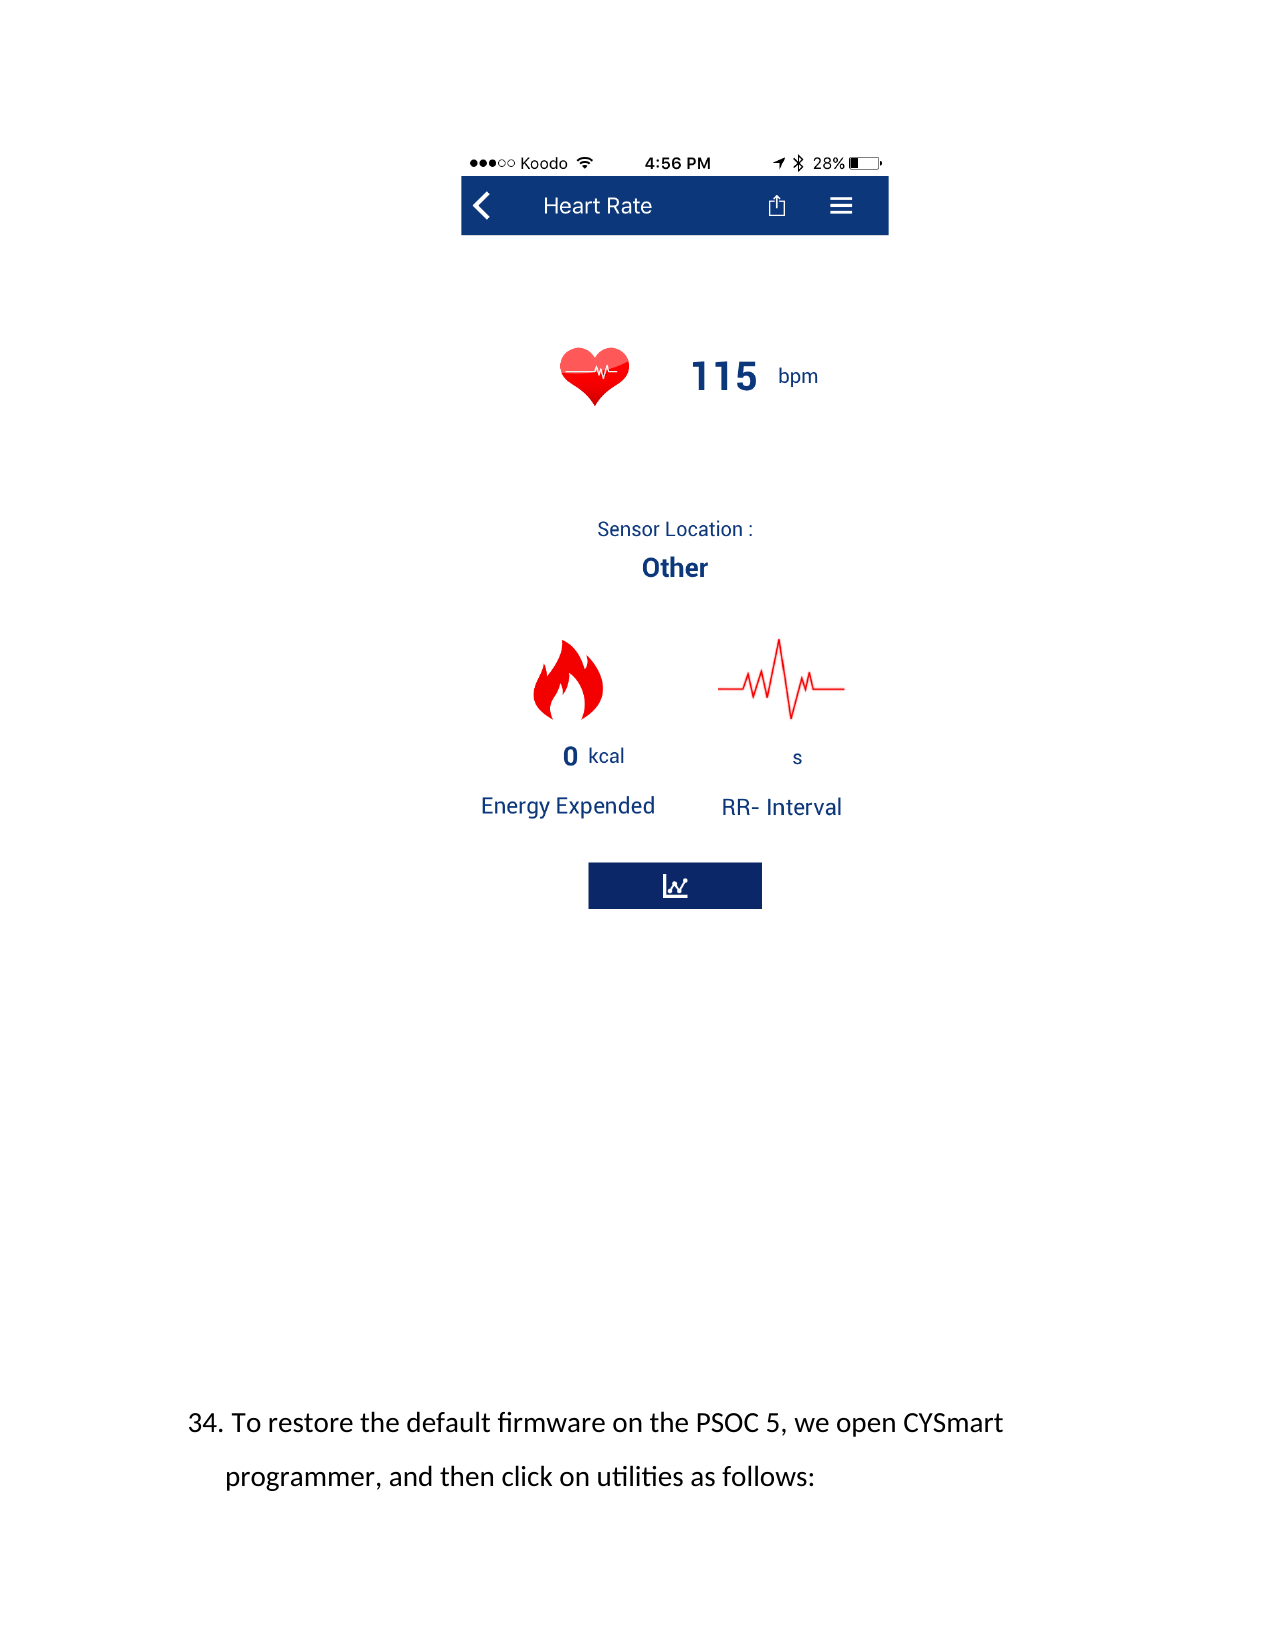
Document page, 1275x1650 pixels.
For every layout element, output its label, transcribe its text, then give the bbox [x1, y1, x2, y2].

list To restore the default firmware on the PSOC 5, we open CYSmart programmer, and then click on utilities as follows: [187, 1404, 1125, 1493]
picture [461, 150, 889, 909]
